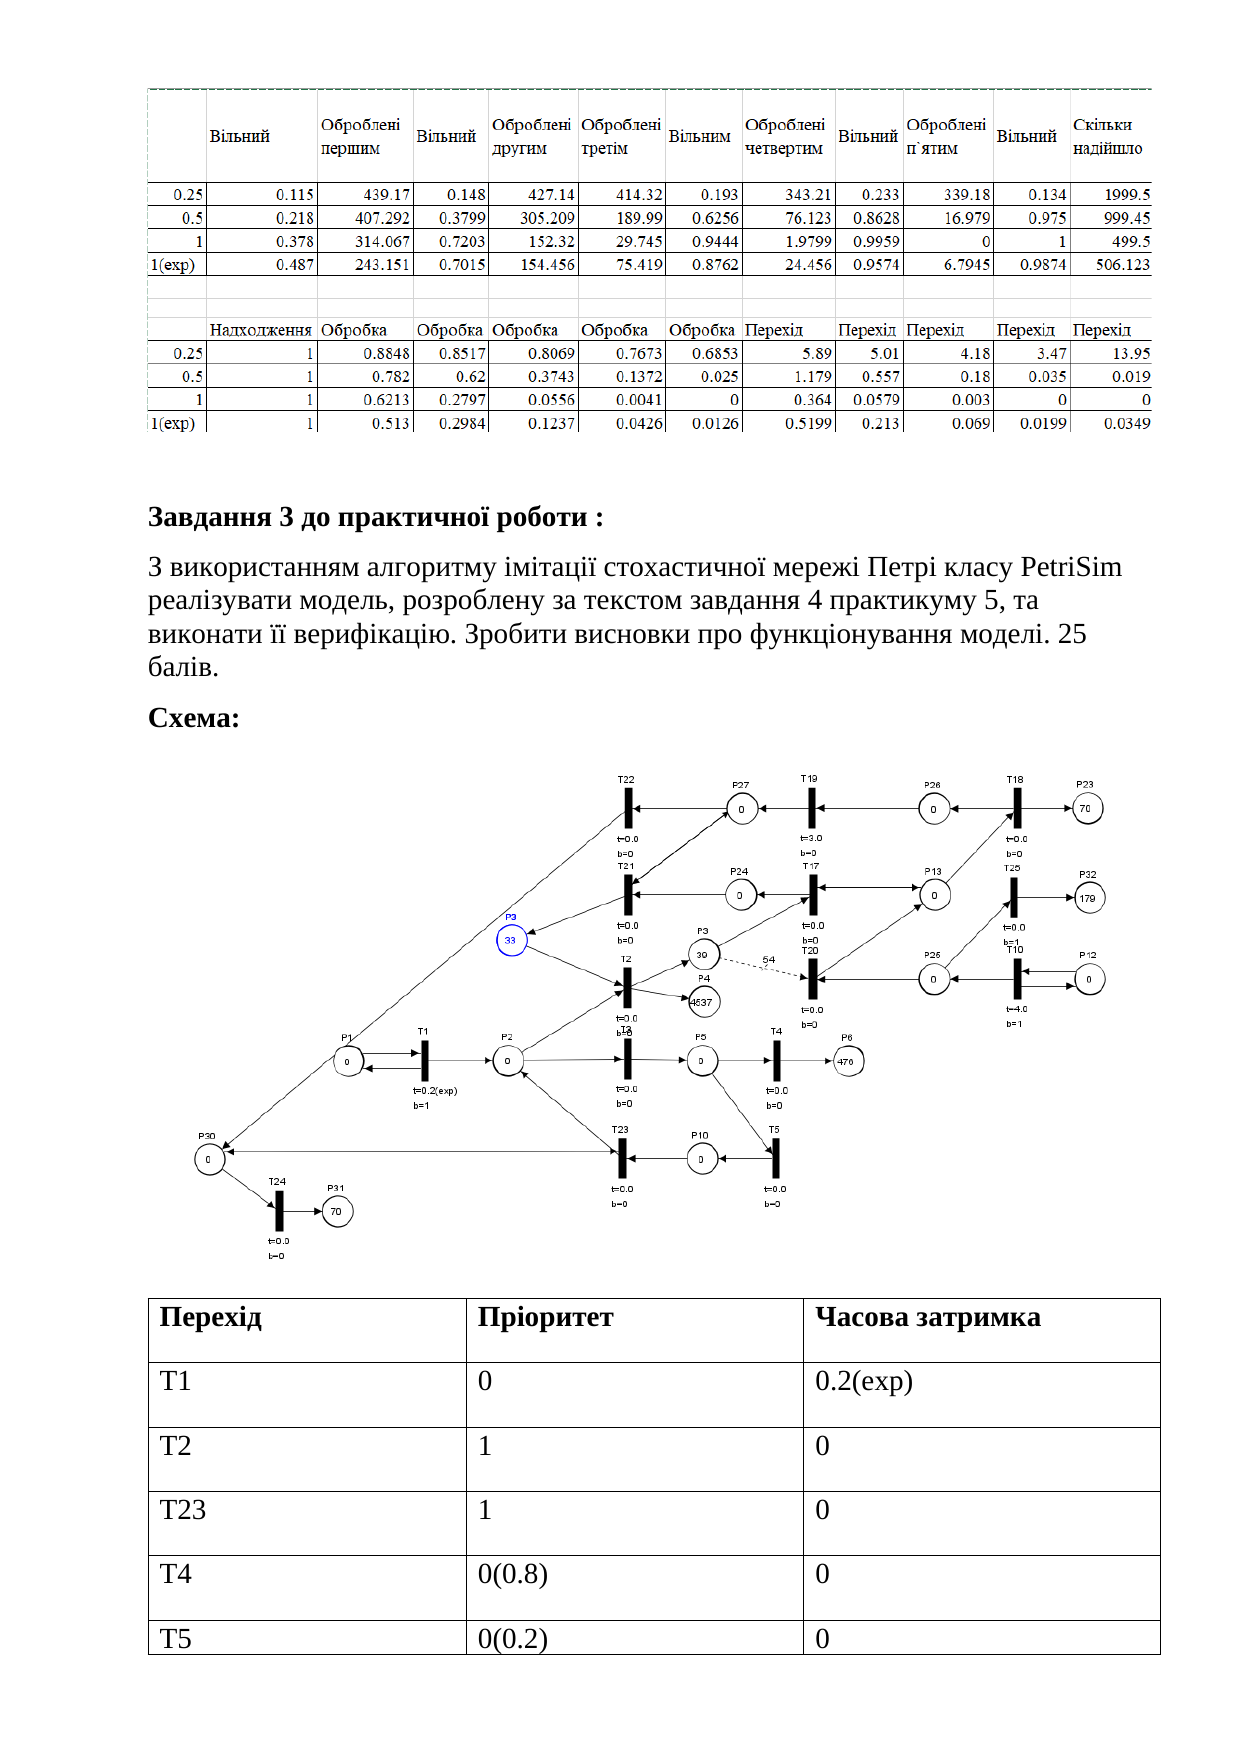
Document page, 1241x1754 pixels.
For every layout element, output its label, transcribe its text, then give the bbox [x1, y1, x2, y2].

table_cell T2 [149, 1428, 466, 1491]
table_cell 0 [804, 1428, 1160, 1491]
table_cell Т23 [149, 1492, 466, 1555]
text З використанням алгоритму імітації стохастичної мережі Петрі класу PetriSim реалізувати модель, розроблену за текстом завдання 4 практикуму 5, та виконати її верифікацію. Зробити висновки про функціонування моделі. 25 балів. [148, 549, 1152, 683]
table_cell Т4 [149, 1556, 466, 1620]
text Схема: [148, 700, 1152, 733]
table_cell 1 [467, 1428, 803, 1491]
table_cell Т5 [149, 1621, 466, 1654]
table_header Часова затримка [804, 1299, 1160, 1362]
table_cell 0(0.8) [467, 1556, 803, 1620]
table_header Пріоритет [467, 1299, 803, 1362]
table_cell Т1 [149, 1363, 466, 1427]
table_cell 0 [804, 1492, 1160, 1555]
table_cell 0 [804, 1556, 1160, 1620]
table_header Перехід [149, 1299, 466, 1362]
table_cell 0.2(exp) [804, 1363, 1160, 1427]
table_cell 1 [467, 1492, 803, 1555]
table_cell 0 [804, 1621, 1160, 1654]
table_cell 0(0.2) [467, 1621, 803, 1654]
text Завдання 3 до практичної роботи : [148, 499, 1152, 532]
table_cell 0 [467, 1363, 803, 1427]
picture [147, 750, 1152, 1282]
picture [147, 88, 1152, 432]
